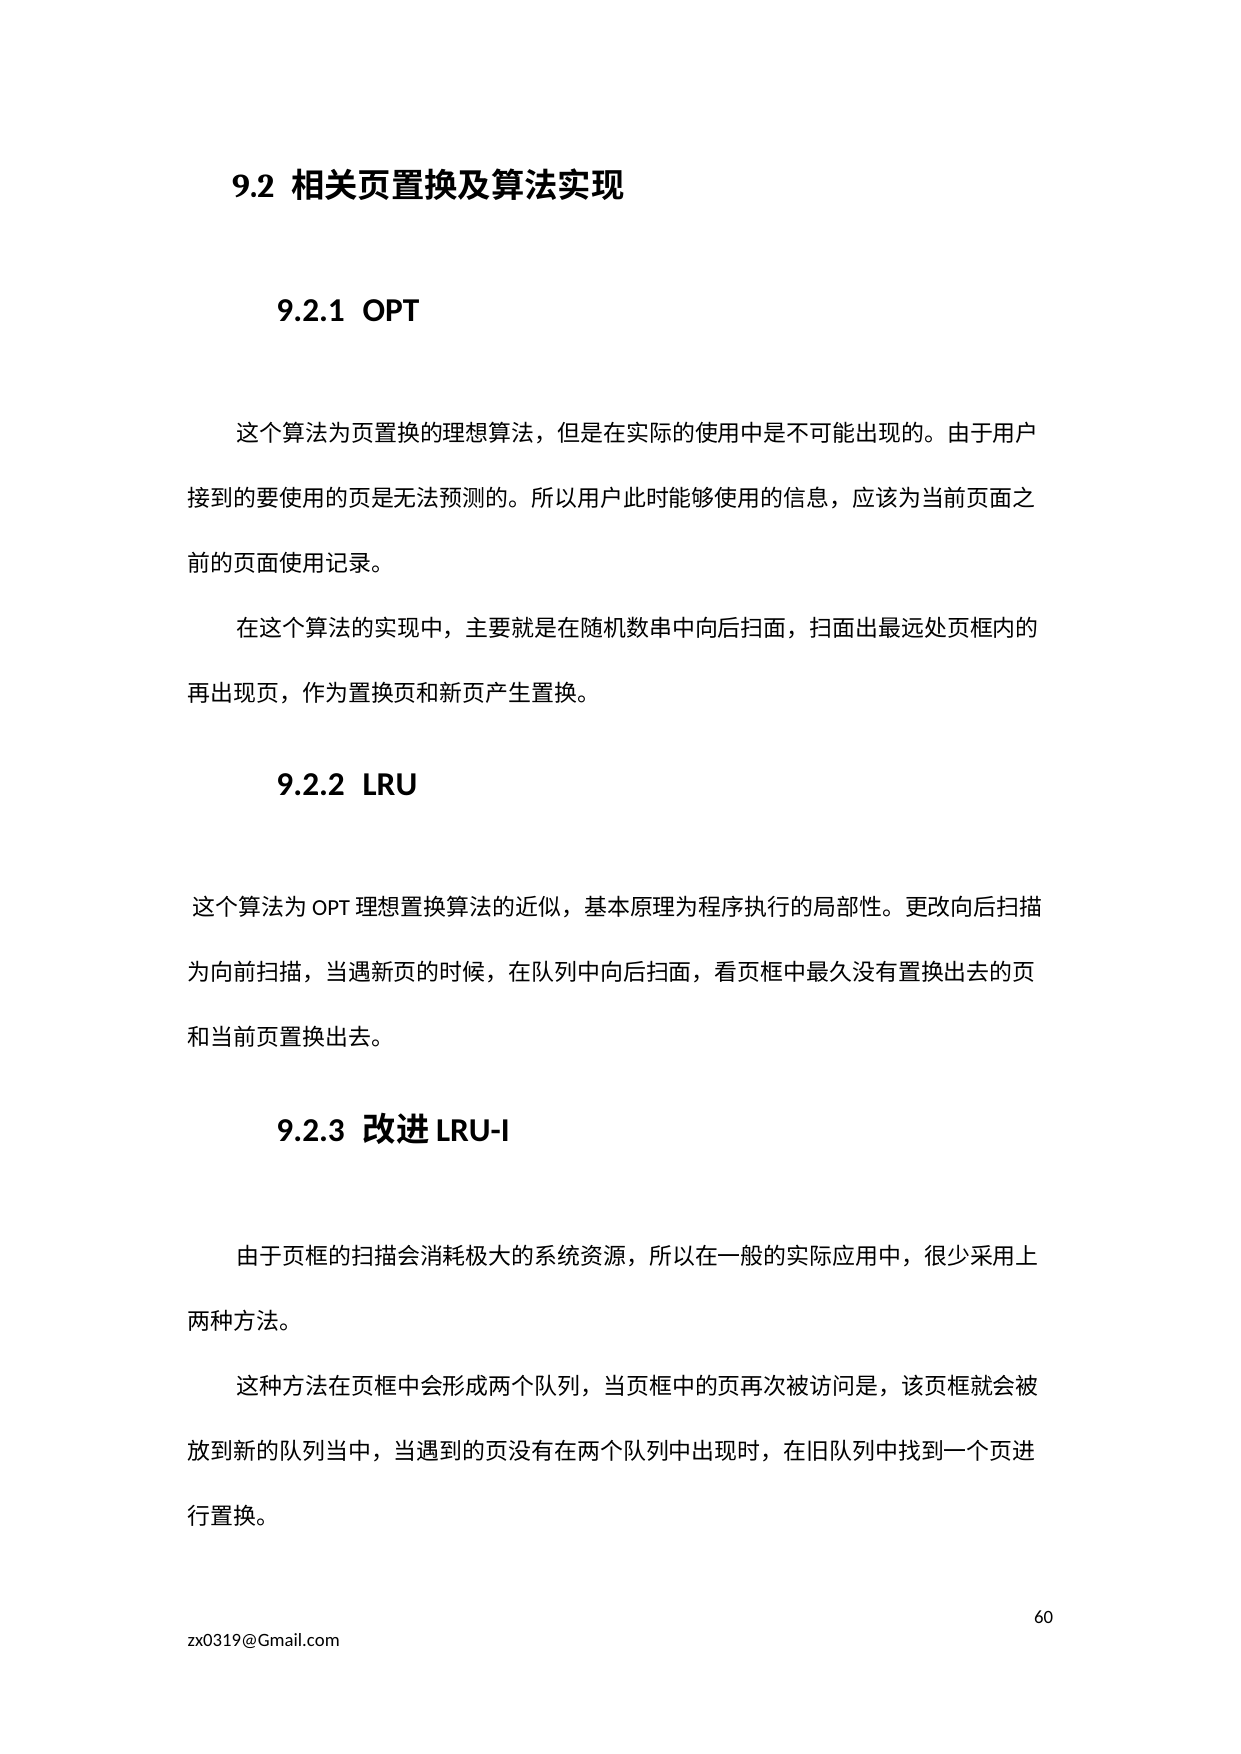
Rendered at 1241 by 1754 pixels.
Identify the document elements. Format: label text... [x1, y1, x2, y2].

text 这种方法在页框中会形成两个队列，当页框中的页再次被访问是，该页框就会被放到新的队列当中，当遇到的页没有在两个队列中出现时，在旧队列中找到一个页进行置换。 [187, 1352, 1053, 1547]
text 这个算法为页置换的理想算法，但是在实际的使用中是不可能出现的。由于用户接到的要使用的页是无法预测的。所以用户此时能够使用的信息，应该为当前页面之前的页面使用记录。 [187, 399, 1053, 594]
text 这个算法为OPT理想置换算法的近似，基本原理为程序执行的局部性。更改向后扫描为向前扫描，当遇新页的时候，在队列中向后扫面，看页框中最久没有置换出去的页和当前页置换出去。 [187, 873, 1053, 1068]
subtitle LRU [276, 751, 1053, 816]
text 由于页框的扫描会消耗极大的系统资源，所以在一般的实际应用中，很少采用上两种方法。 [187, 1222, 1053, 1352]
subtitle 改进LRU-I [276, 1095, 1053, 1160]
subtitle 相关页置换及算法实现 [232, 150, 1053, 215]
subtitle OPT [276, 277, 1053, 342]
text 在这个算法的实现中，主要就是在随机数串中向后扫面，扫面出最远处页框内的再出现页，作为置换页和新页产生置换。 [187, 594, 1053, 724]
